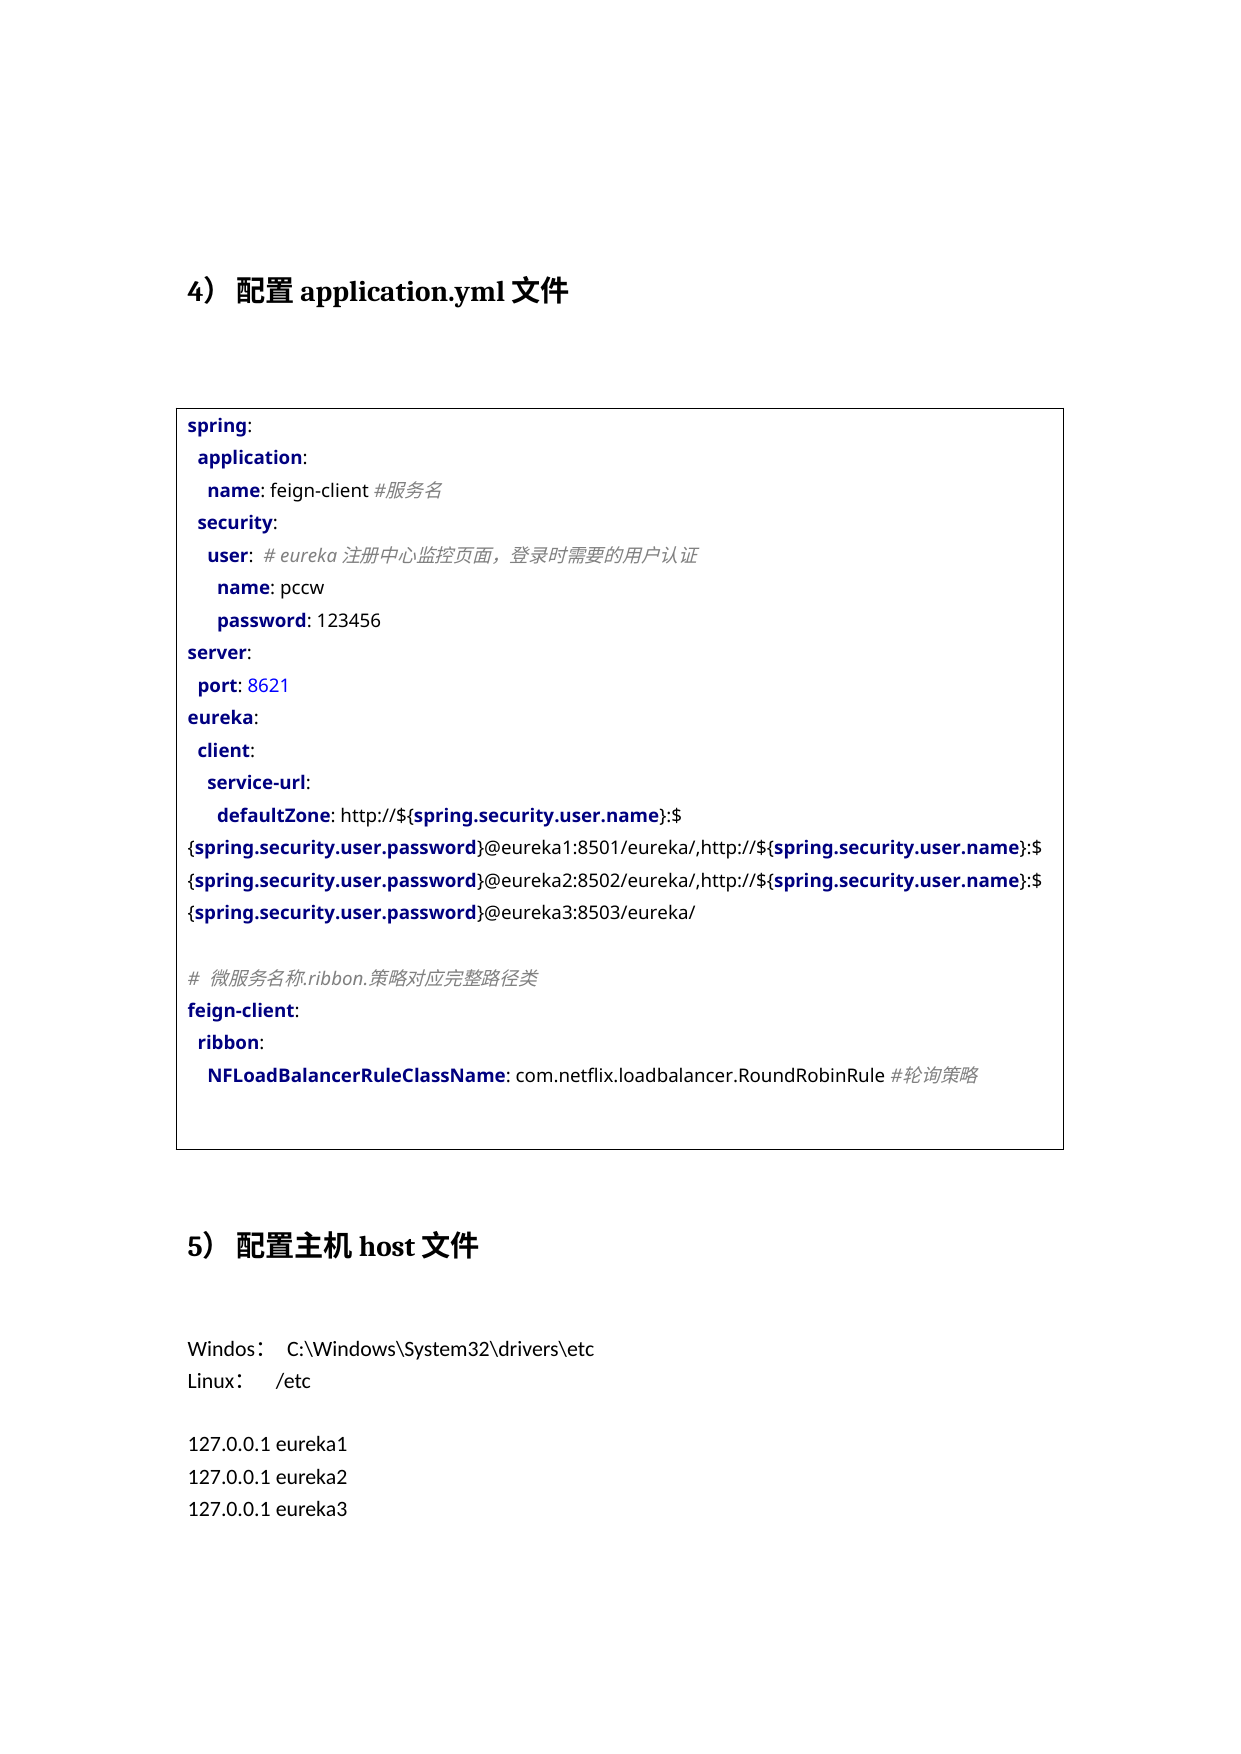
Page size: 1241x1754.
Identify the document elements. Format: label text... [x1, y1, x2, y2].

text 127.0.0.1 eureka1 [187, 1428, 1053, 1460]
text Linux： /etc [187, 1363, 1053, 1395]
text 127.0.0.1 eureka3 [187, 1493, 1053, 1525]
subtitle 配置主机host文件 [187, 1211, 1053, 1276]
subtitle 配置application.yml文件 [187, 256, 1053, 321]
table_header spring: application: name: feign-client #服务名 security: user: # eureka注册中心监控页面，登录时需要的用户认证 name: pccw password: 123456 server: port: 8621 eureka: client: service-url: defaultZone: http://${spring.security.user.name}:${spring.security.user.password}@eureka1:8501/eureka/,http://${spring.security.user.name}:${spring.security.user.password}@eureka2:8502/eureka/,http://${spring.security.user.name}:${spring.security.user.password}@eureka3:8503/eureka/ # 微服务名称.ribbon.策略对应完整路径类 feign-client: ribbon: NFLoadBalancerRuleClassName: com.netflix.loadbalancer.RoundRobinRule #轮询策略 [177, 409, 1063, 1148]
text Windos： C:\Windows\System32\drivers\etc [187, 1330, 1053, 1363]
text 127.0.0.1 eureka2 [187, 1460, 1053, 1493]
